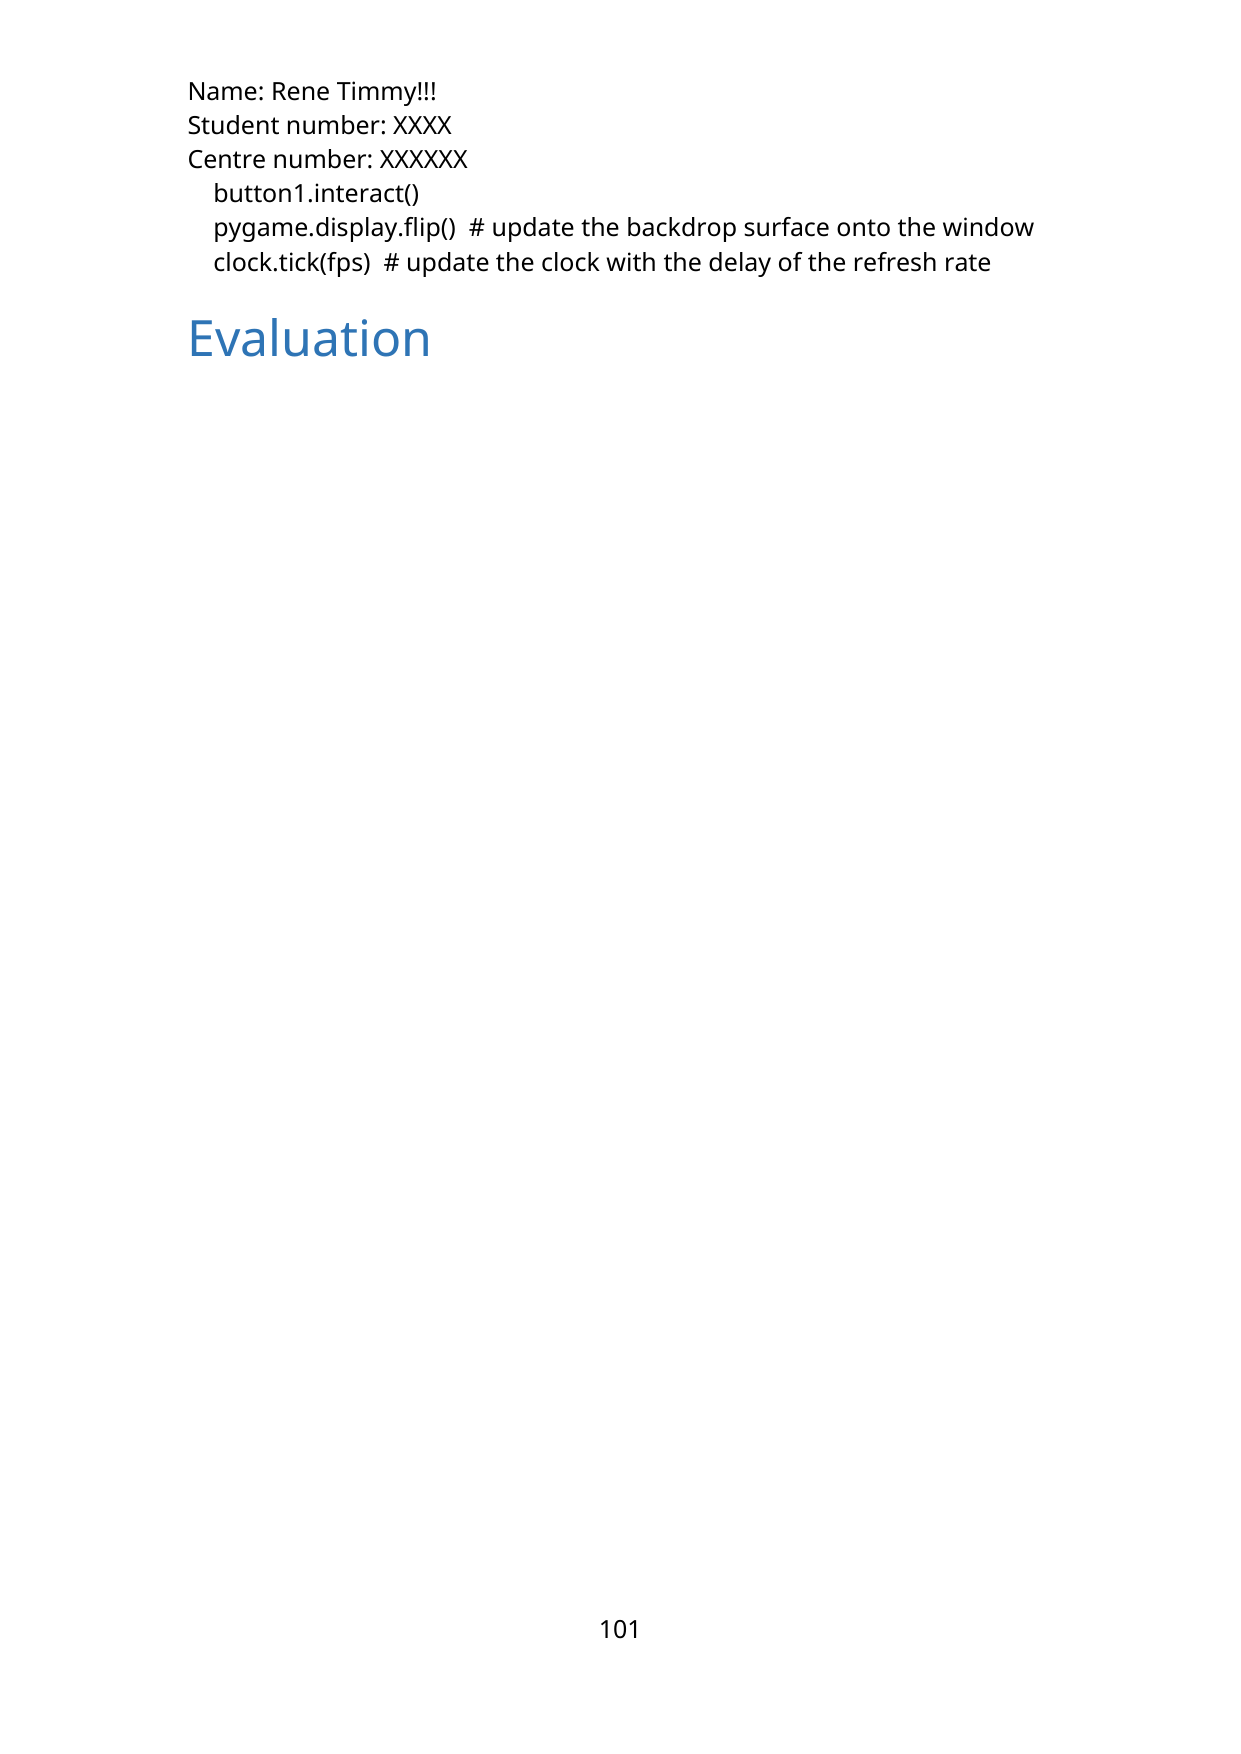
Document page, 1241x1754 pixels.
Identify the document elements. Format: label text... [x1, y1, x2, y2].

text pygame.display.flip() # update the backdrop surface onto the window [187, 210, 1053, 244]
subtitle Evaluation [187, 303, 1053, 371]
text clock.tick(fps) # update the clock with the delay of the refresh rate [187, 244, 1053, 278]
text button1.interact() [187, 176, 1053, 210]
